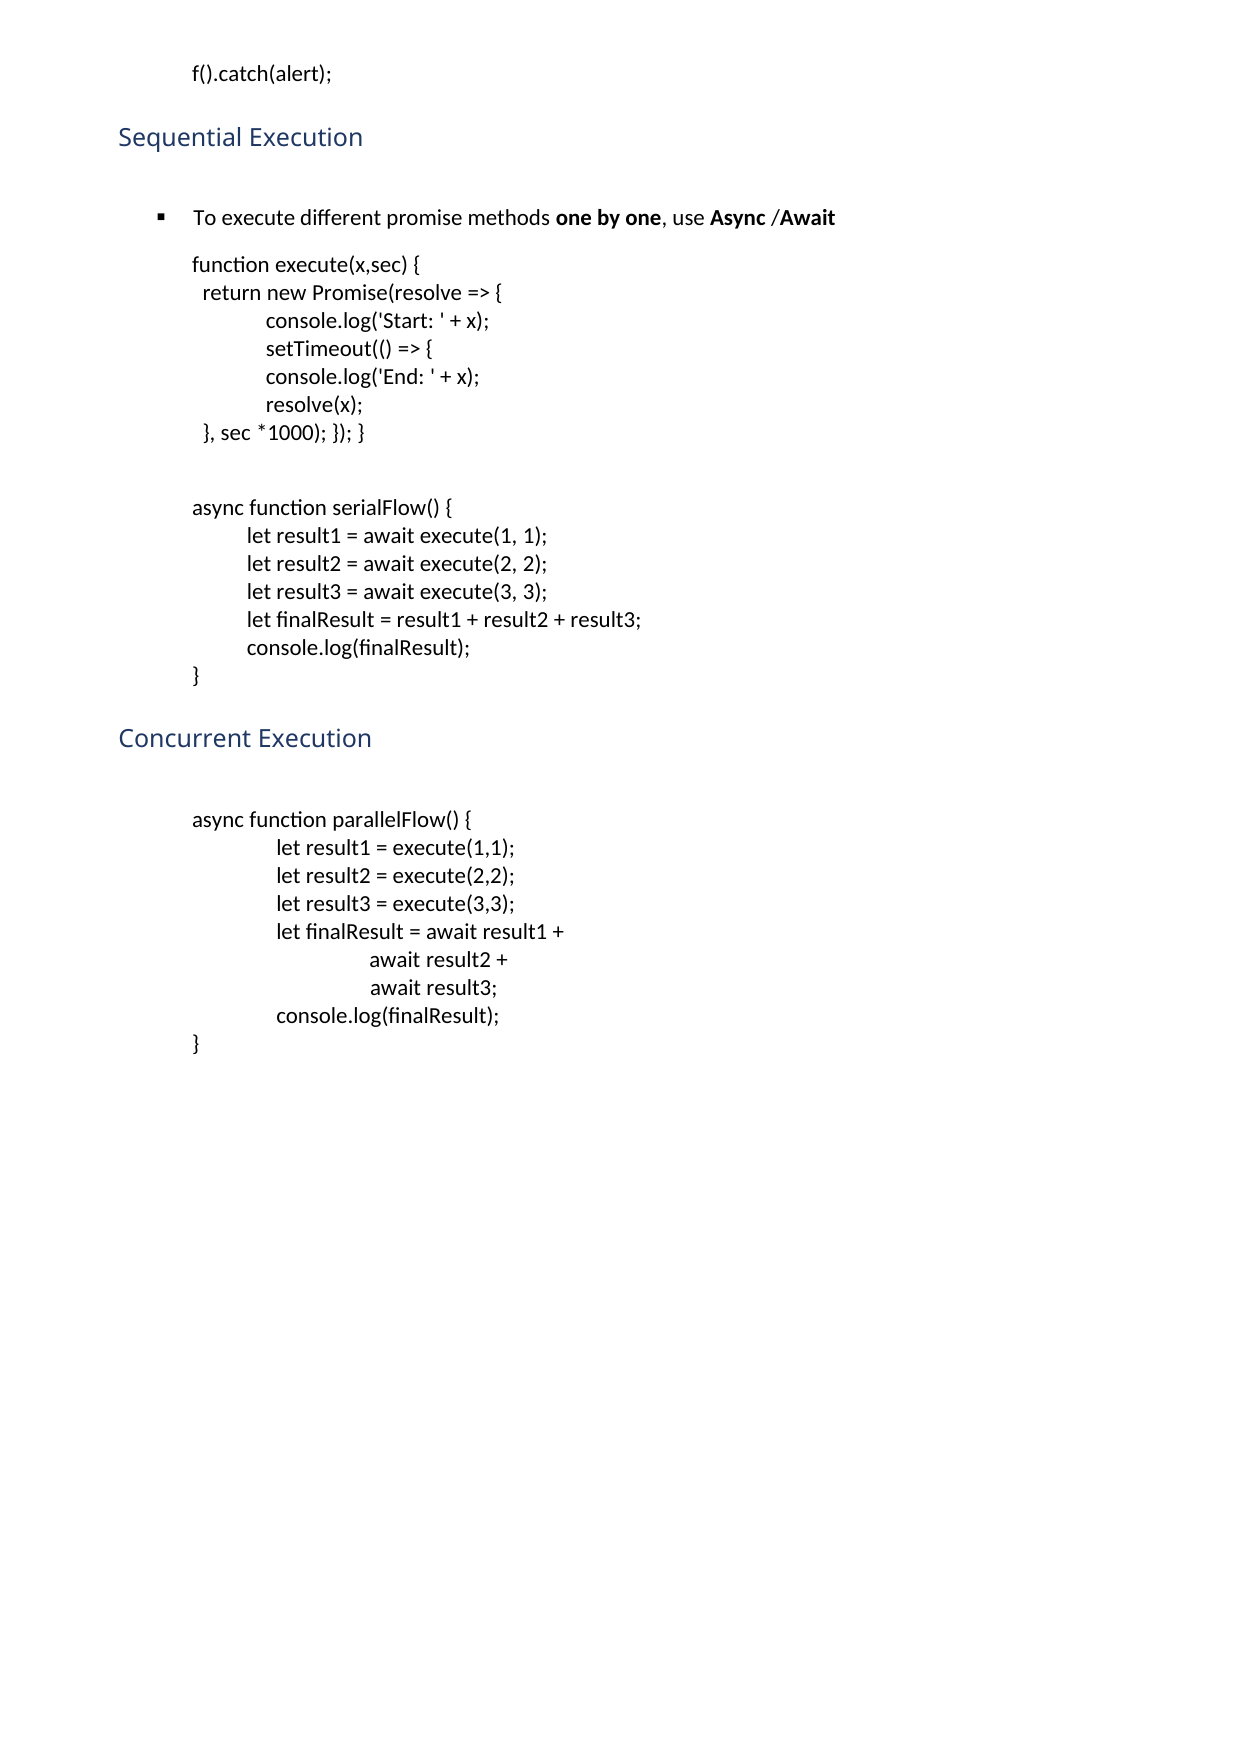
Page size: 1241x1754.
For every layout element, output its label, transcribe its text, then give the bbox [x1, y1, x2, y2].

text let result1 = await execute(1, 1); [236, 521, 1181, 549]
text let result2 = execute(2,2); [266, 861, 1181, 889]
text let finalResult = await result1 + await result2 + [266, 917, 1181, 973]
text let result2 = await execute(2, 2); [236, 549, 1181, 577]
text f().catch(alert); [192, 59, 1181, 87]
text setTimeout(() => { [192, 334, 1181, 362]
text console.log('Start: ' + x); [192, 306, 1181, 334]
text console.log(finalResult); [236, 633, 1181, 661]
text return new Promise(resolve => { [192, 278, 1181, 306]
subtitle Sequential Execution [118, 119, 1181, 153]
text let result1 = execute(1,1); [266, 833, 1181, 861]
subtitle Concurrent Execution [118, 721, 1181, 755]
text resolve(x); [192, 390, 1181, 418]
list To execute different promise methods one by one, use Async /Await [156, 203, 1181, 231]
text function execute(x,sec) { [192, 250, 1181, 278]
text async function parallelFlow() { [192, 805, 1181, 833]
text } [192, 1029, 1181, 1057]
text let result3 = await execute(3, 3); [236, 577, 1181, 605]
text await result3; [266, 973, 1181, 1001]
text let result3 = execute(3,3); [266, 889, 1181, 917]
text } [192, 661, 1181, 689]
text console.log('End: ' + x); [192, 362, 1181, 390]
text }, sec *1000); }); } [192, 418, 1181, 446]
text let finalResult = result1 + result2 + result3; [236, 605, 1181, 633]
text console.log(finalResult); [266, 1001, 1181, 1029]
text async function serialFlow() { [192, 493, 1181, 521]
